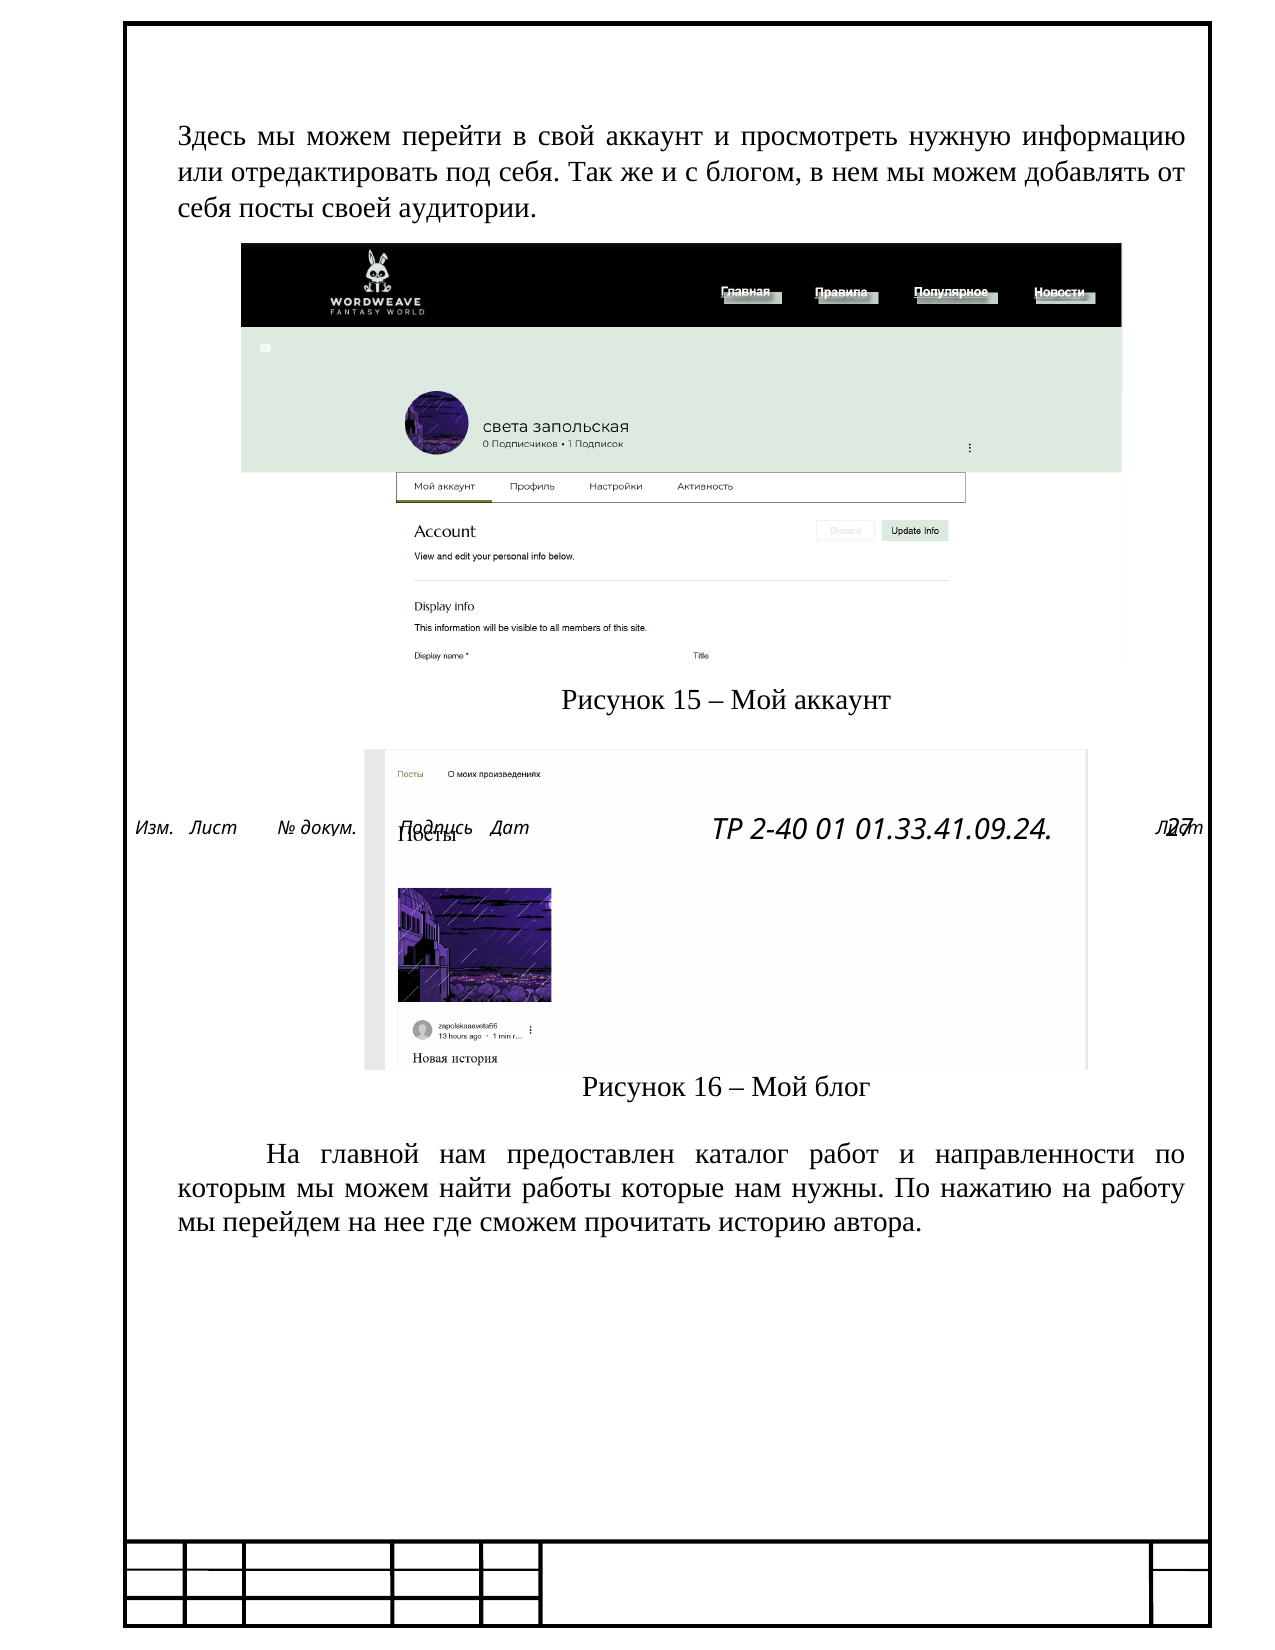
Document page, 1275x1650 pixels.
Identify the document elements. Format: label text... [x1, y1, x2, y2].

text На главной нам предоставлен каталог работ и направленности по которым мы можем найти работы которые нам нужны. По нажатию на работу мы перейдем на нее где сможем прочитать историю автора. [177, 1137, 1186, 1237]
picture [364, 749, 1088, 1070]
text Рисунок 15 – Мой аккаунт [177, 682, 1186, 716]
text Здесь мы можем перейти в свой аккаунт и просмотреть нужную информацию или отредактировать под себя. Так же и с блогом, в нем мы можем добавлять от себя посты своей аудитории. [177, 118, 1186, 224]
picture [241, 243, 1123, 663]
text Рисунок 16 – Мой блог [177, 1069, 1186, 1103]
